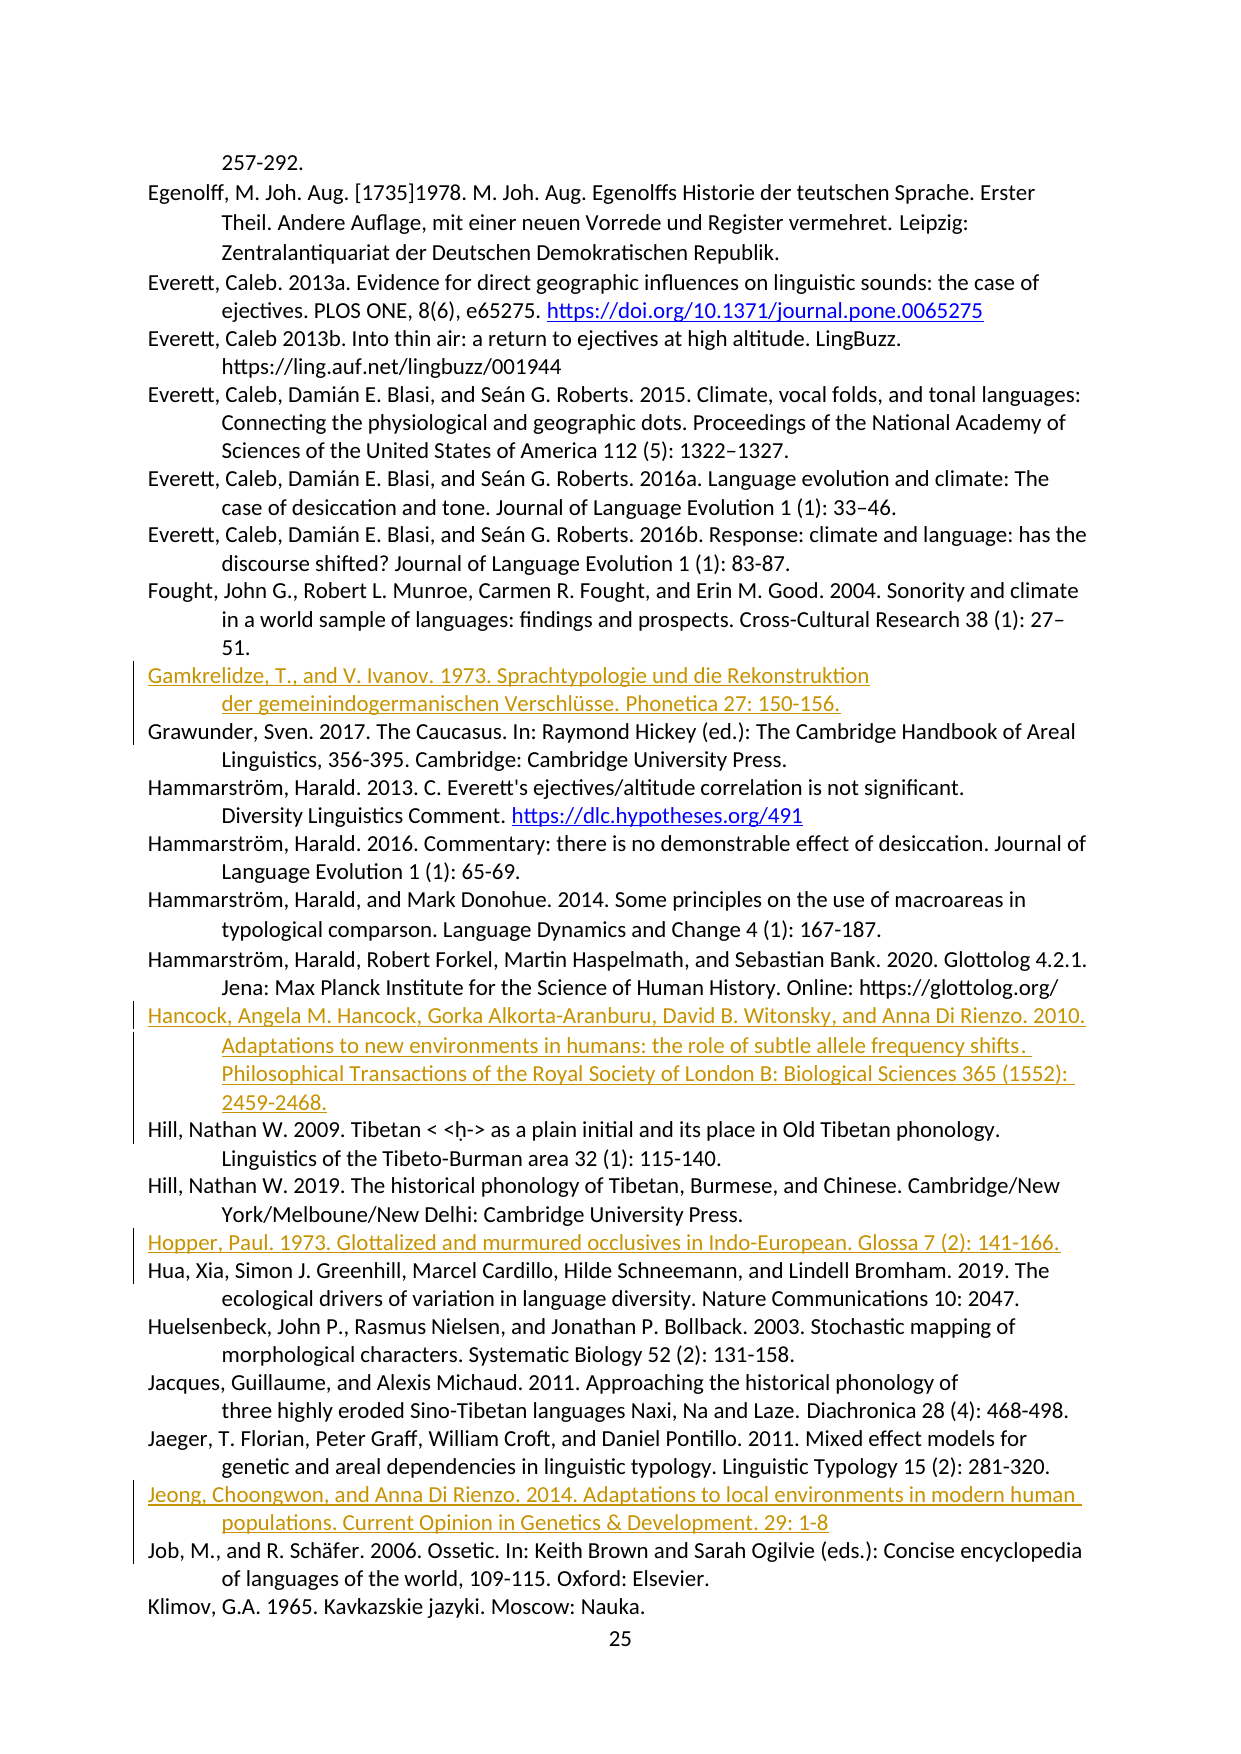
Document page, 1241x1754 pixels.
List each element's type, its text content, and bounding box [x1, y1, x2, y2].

text Linguistics of the Tibeto-Burman area 32 (1): 115-140. [148, 1144, 1093, 1172]
text Hammarström, Harald. 2016. Commentary: there is no demonstrable effect of desiccation. Journal of [148, 829, 1093, 857]
text Everett, Caleb, Damián E. Blasi, and Seán G. Roberts. 2016b. Response: climate and language: has the [148, 521, 1093, 549]
text Everett, Caleb 2013b. Into thin air: a return to ejectives at high altitude. LingBuzz. [148, 324, 1093, 352]
text York/Melboune/New Delhi: Cambridge University Press. [148, 1200, 1093, 1228]
text Diversity Linguistics Comment. https://dlc.hypotheses.org/491 [148, 801, 1093, 829]
text Jacques, Guillaume, and Alexis Michaud. 2011. Approaching the historical phonology of [148, 1368, 1093, 1396]
text Grawunder, Sven. 2017. The Caucasus. In: Raymond Hickey (ed.): The Cambridge Handbook of Areal [148, 717, 1093, 745]
text Huelsenbeck, John P., Rasmus Nielsen, and Jonathan P. Bollback. 2003. Stochastic mapping of [148, 1312, 1093, 1340]
text case of desiccation and tone. Journal of Language Evolution 1 (1): 33–46. [148, 493, 1093, 521]
text Jaeger, T. Florian, Peter Graff, William Croft, and Daniel Pontillo. 2011. Mixed effect models for [148, 1424, 1093, 1452]
text typological comparson. Language Dynamics and Change 4 (1): 167-187. [148, 915, 1093, 943]
text morphological characters. Systematic Biology 52 (2): 131-158. [148, 1340, 1093, 1368]
text Language Evolution 1 (1): 65-69. [148, 857, 1093, 885]
text Linguistics, 356-395. Cambridge: Cambridge University Press. [148, 745, 1093, 773]
text Klimov, G.A. 1965. Kavkazskie jazyki. Moscow: Nauka. [148, 1592, 1093, 1620]
text https://ling.auf.net/lingbuzz/001944 [148, 352, 1093, 381]
text Connecting the physiological and geographic dots. Proceedings of the National Academy of Sciences of the United States of America 112 (5): 1322–1327. [221, 408, 1093, 464]
text Hammarström, Harald. 2013. C. Everett's ejectives/altitude correlation is not significant. [148, 773, 1093, 801]
text Everett, Caleb, Damián E. Blasi, and Seán G. Roberts. 2015. Climate, vocal folds, and tonal languages: [148, 381, 1093, 408]
text Everett, Caleb, Damián E. Blasi, and Seán G. Roberts. 2016a. Language evolution and climate: The [148, 464, 1093, 493]
text three highly eroded Sino-Tibetan languages Naxi, Na and Laze. Diachronica 28 (4): 468-498. [148, 1396, 1093, 1424]
text Hill, Nathan W. 2019. The historical phonology of Tibetan, Burmese, and Chinese. Cambridge/New [148, 1172, 1093, 1200]
text ejectives. PLOS ONE, 8(6), e65275. https://doi.org/10.1371/journal.pone.0065275 [148, 296, 1093, 324]
text genetic and areal dependencies in linguistic typology. Linguistic Typology 15 (2): 281-320. [148, 1452, 1093, 1480]
text Everett, Caleb. 2013a. Evidence for direct geographic influences on linguistic sounds: the case of [148, 268, 1093, 296]
text of languages of the world, 109-115. Oxford: Elsevier. [148, 1564, 1093, 1592]
text Fought, John G., Robert L. Munroe, Carmen R. Fought, and Erin M. Good. 2004. Sonority and climate [148, 577, 1093, 605]
text Hua, Xia, Simon J. Greenhill, Marcel Cardillo, Hilde Schneemann, and Lindell Bromham. 2019. The [148, 1256, 1093, 1284]
text Hammarström, Harald, and Mark Donohue. 2014. Some principles on the use of macroareas in [148, 885, 1093, 913]
text discourse shifted? Journal of Language Evolution 1 (1): 83-87. [148, 549, 1093, 577]
text Theil. Andere Auflage, mit einer neuen Vorrede und Register vermehret. Leipzig: Zentralantiquariat der Deutschen Demokratischen Republik. [221, 208, 1093, 266]
text Hill, Nathan W. 2009. Tibetan < <ḥ-> as a plain initial and its place in Old Tibetan phonology. [148, 1116, 1093, 1144]
text Jena: Max Planck Institute for the Science of Human History. Online: https://glottolog.org/ [148, 973, 1093, 1001]
text Hammarström, Harald, Robert Forkel, Martin Haspelmath, and Sebastian Bank. 2020. Glottolog 4.2.1. [148, 945, 1093, 973]
text Egenolff, M. Joh. Aug. [1735]1978. M. Joh. Aug. Egenolffs Historie der teutschen Sprache. Erster [148, 178, 1093, 206]
text ecological drivers of variation in language diversity. Nature Communications 10: 2047. [148, 1284, 1093, 1312]
text Job, M., and R. Schäfer. 2006. Ossetic. In: Keith Brown and Sarah Ogilvie (eds.): Concise encyclopedia [148, 1536, 1093, 1564]
text 257-292. [148, 148, 1093, 176]
text in a world sample of languages: findings and prospects. Cross-Cultural Research 38 (1): 27–51. [221, 605, 1093, 661]
